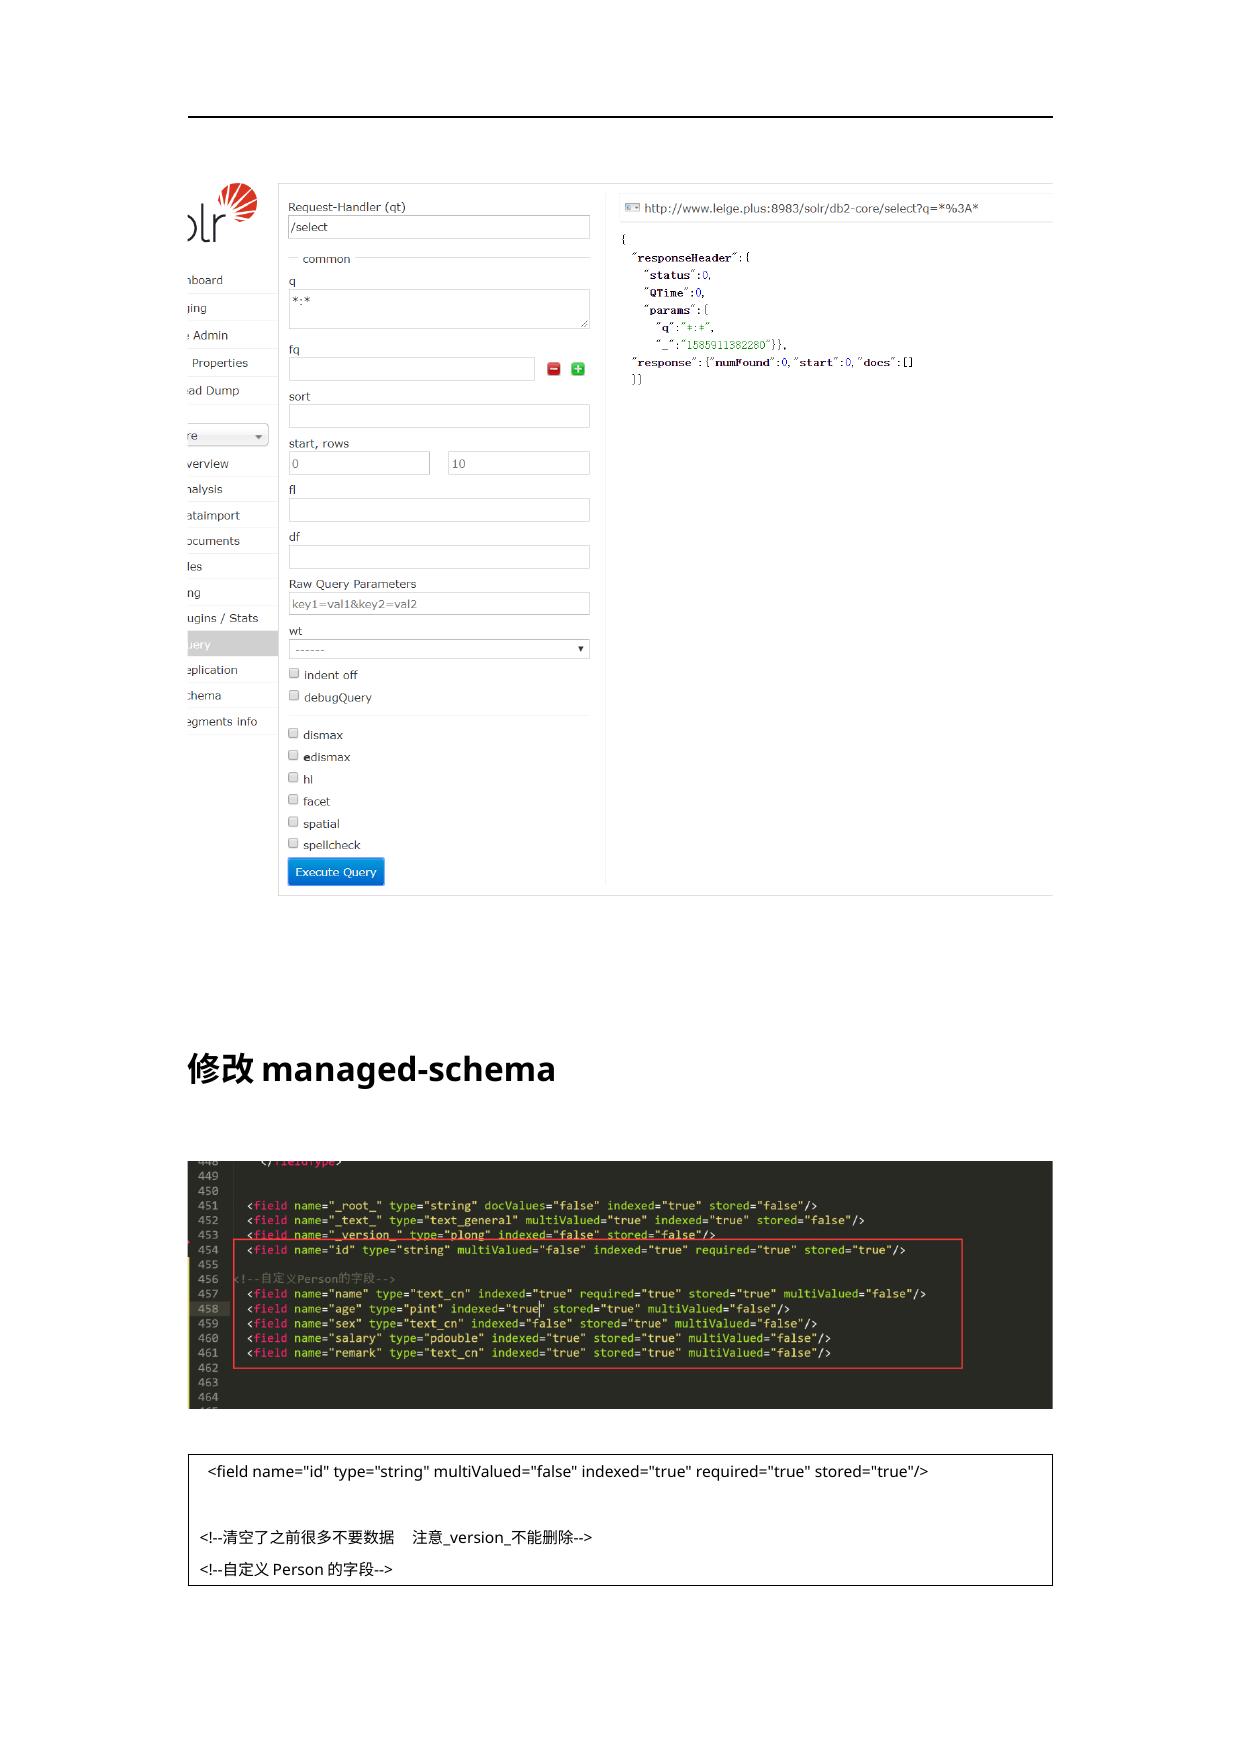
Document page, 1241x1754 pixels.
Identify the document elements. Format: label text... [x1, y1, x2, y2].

subtitle 修改managed-schema [187, 1034, 1053, 1099]
picture [187, 162, 1053, 988]
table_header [189, 1455, 1052, 1585]
picture [187, 1161, 1053, 1409]
